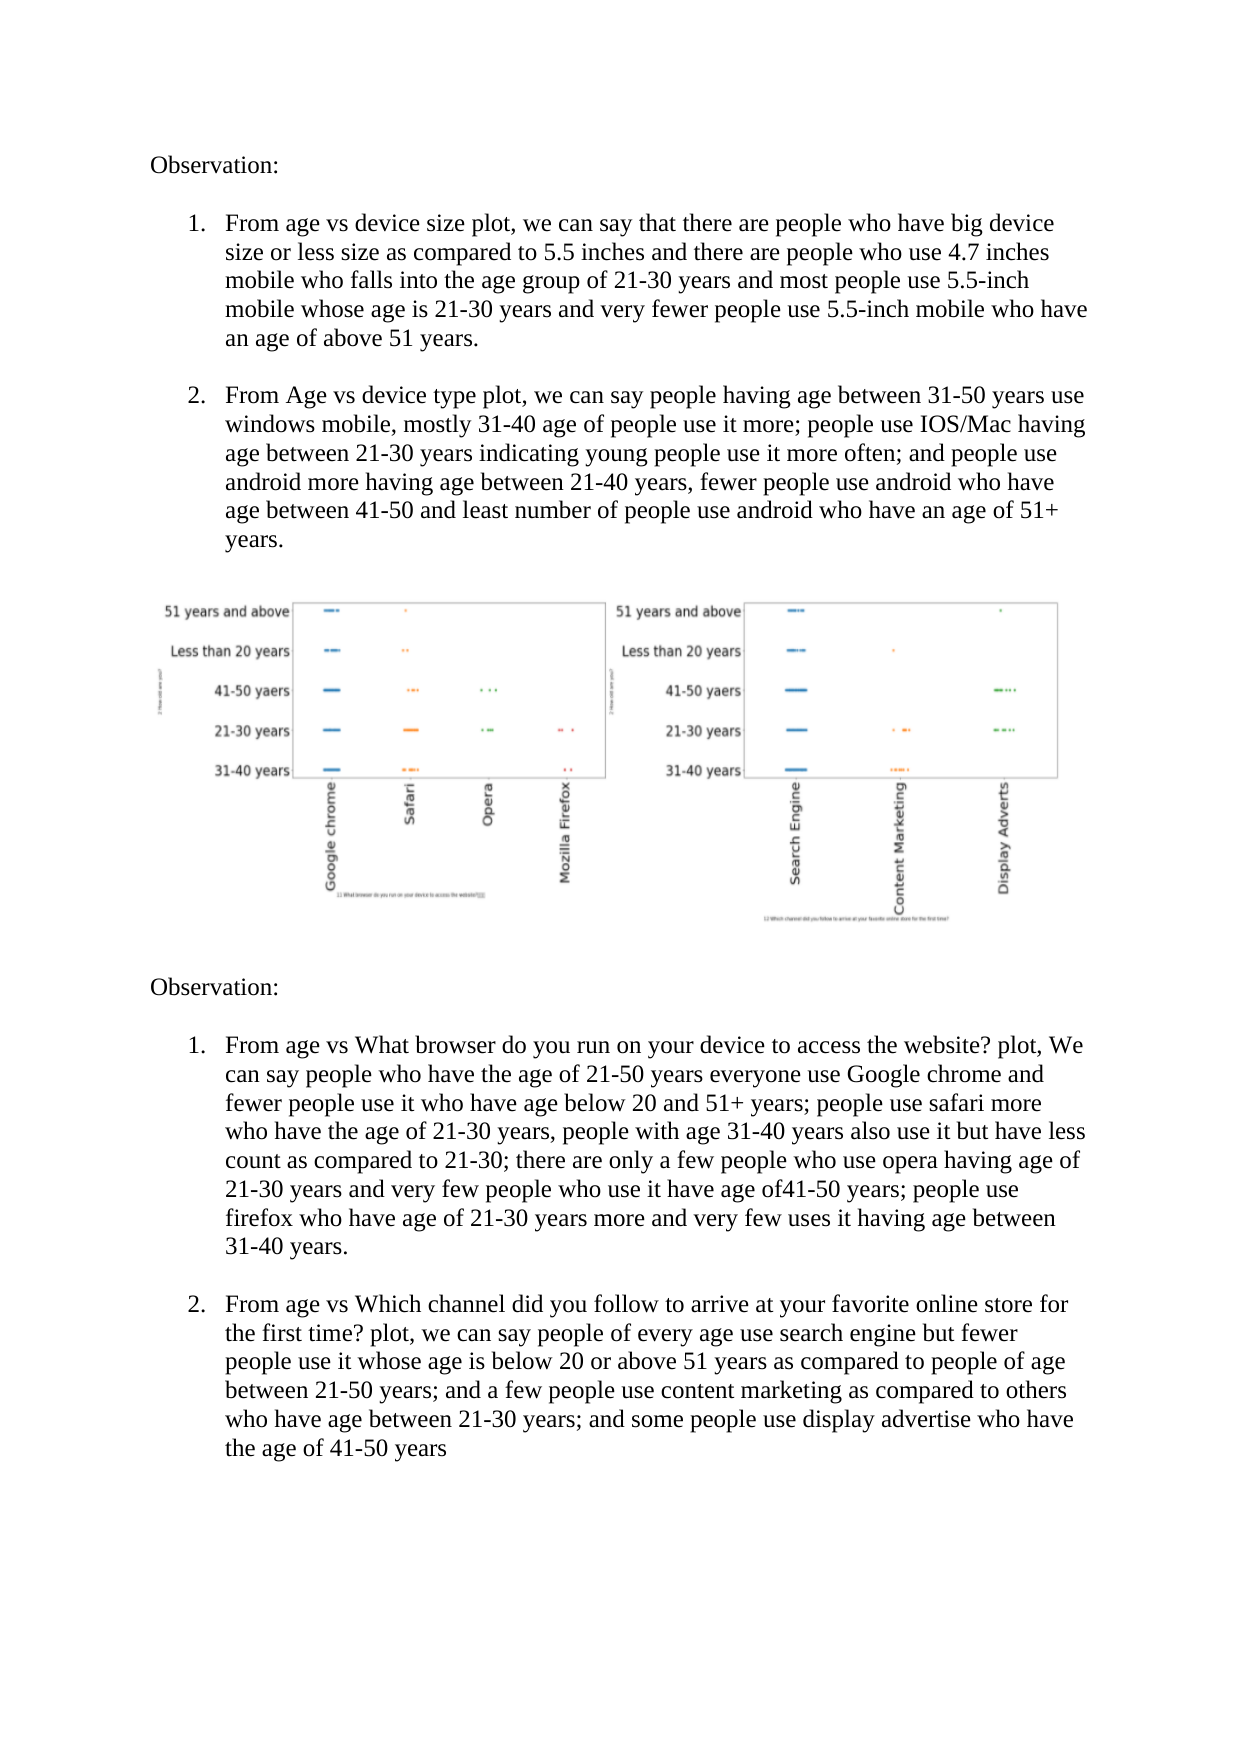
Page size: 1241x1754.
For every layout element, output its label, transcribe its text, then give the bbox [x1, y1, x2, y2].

list From Age vs device type plot, we can say people having age between 31-50 years use windows mobile, mostly 31-40 age of people use it more; people use IOS/Mac having age between 21-30 years indicating young people use it more often; and people use android more having age between 21-40 years, fewer people use android who have age between 41-50 and least number of people use android who have an age of 51+ years. [187, 380, 1090, 553]
text Observation: [150, 972, 1090, 1001]
list From age vs What browser do you run on your device to access the website? plot, We can say people who have the age of 21-50 years everyone use Google chrome and fewer people use it who have age below 20 and 51+ years; people use safari more who have the age of 21-30 years, people with age 31-40 years also use it but have less count as compared to 21-30; there are only a few people who use opera having age of 21-30 years and very few people who use it have age of41-50 years; people use firefox who have age of 21-30 years more and very few uses it having age between 31-40 years. [187, 1030, 1090, 1260]
picture [150, 582, 1067, 943]
list From age vs device size plot, we can say that there are people who have big device size or less size as compared to 5.5 inches and there are people who use 4.7 inches mobile who falls into the age group of 21-30 years and most people use 5.5-inch mobile whose age is 21-30 years and very fewer people use 5.5-inch mobile who have an age of above 51 years. [187, 208, 1090, 352]
text Observation: [150, 150, 1090, 179]
list From age vs Which channel did you follow to arrive at your favorite online store for the first time? plot, we can say people of every age use search engine but fewer people use it whose age is below 20 or above 51 years as compared to people of age between 21-50 years; and a few people use content marketing as compared to others who have age between 21-30 years; and some people use display advertise who have the age of 41-50 years [187, 1289, 1090, 1461]
